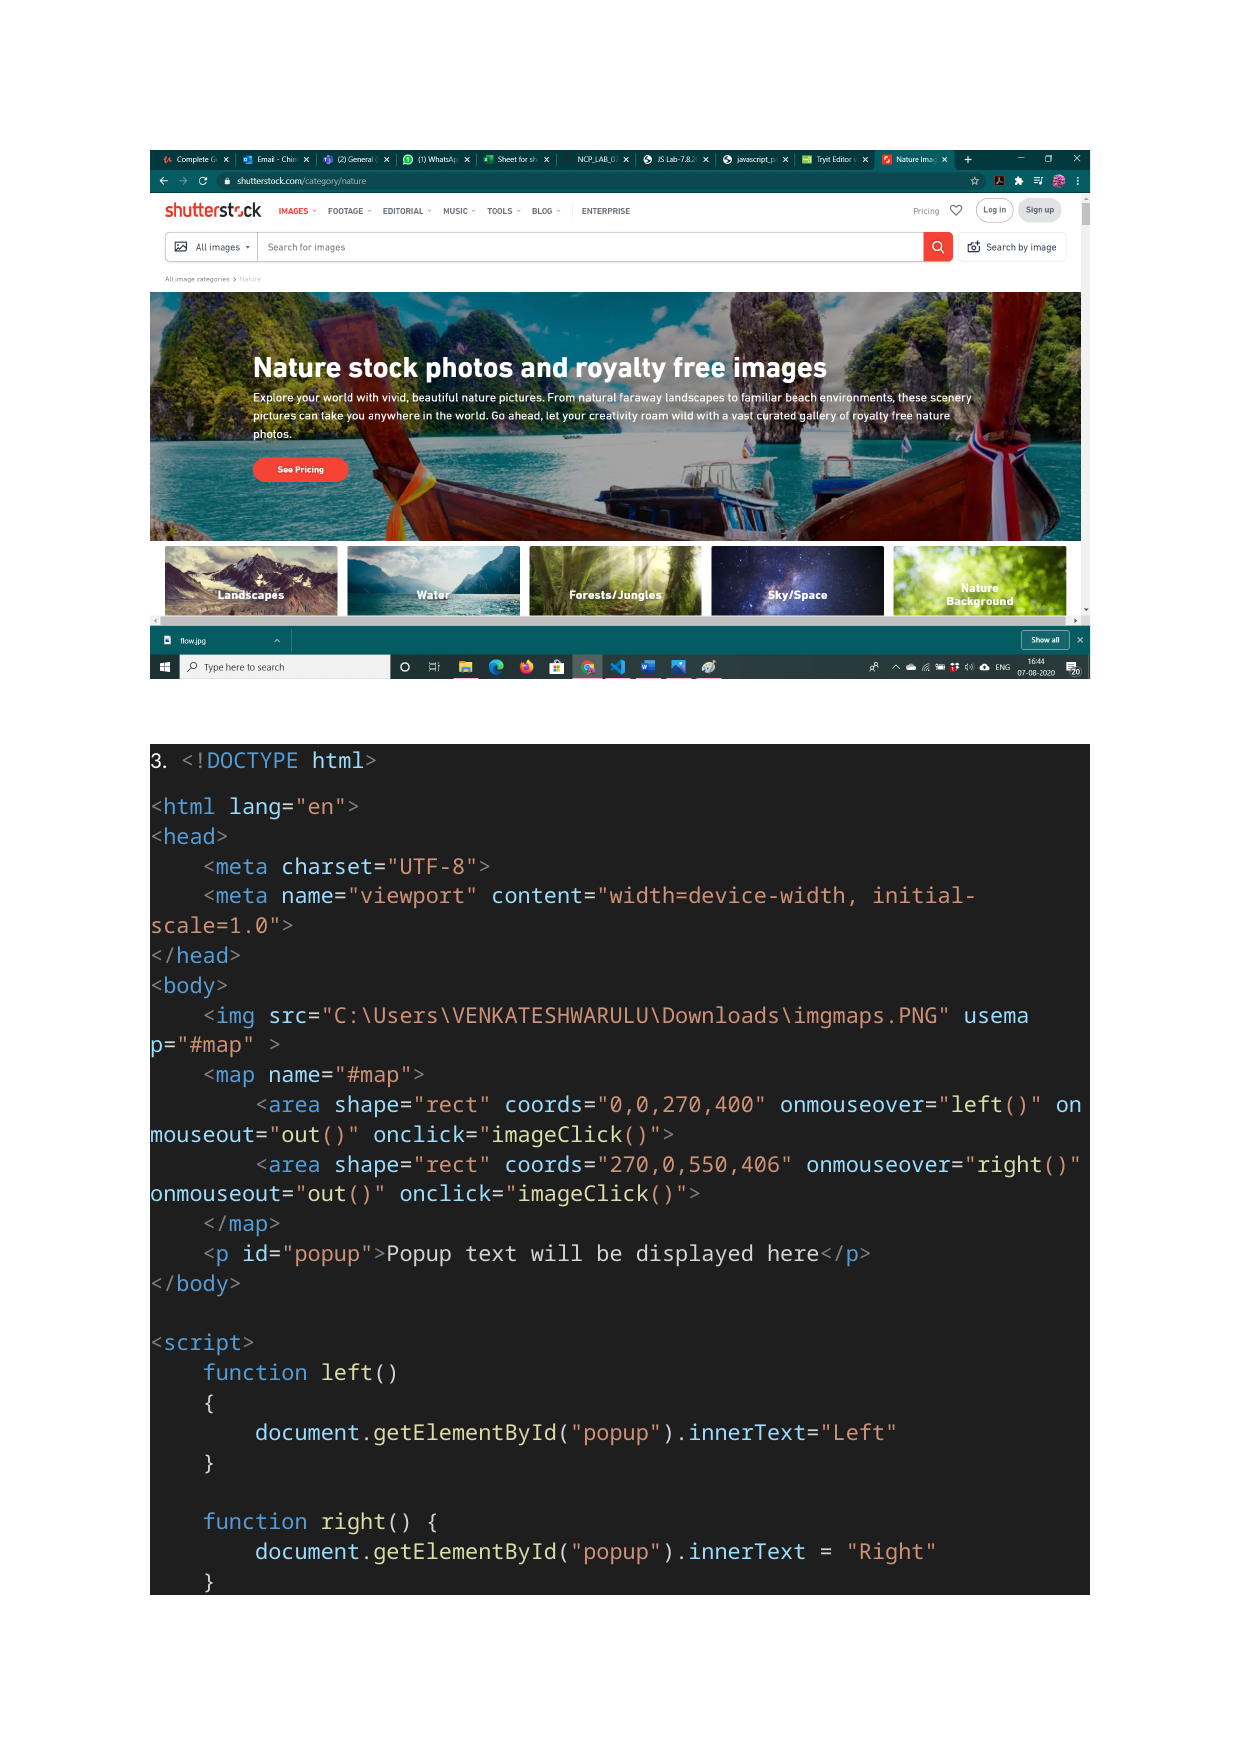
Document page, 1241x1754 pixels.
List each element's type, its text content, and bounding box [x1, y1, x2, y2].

text } [150, 1446, 1090, 1476]
text <p id="popup">Popup text will be displayed here</p> [150, 1238, 1090, 1268]
text <area shape="rect" coords="0,0,270,400" onmouseover="left()" onmouseout="out()" onclick="imageClick()"> [150, 1089, 1090, 1148]
text <map name="#map"> [150, 1059, 1090, 1089]
text </body> [150, 1268, 1090, 1297]
text <area shape="rect" coords="270,0,550,406" onmouseover="right()" onmouseout="out()" onclick="imageClick()"> [150, 1148, 1090, 1208]
text <meta charset="UTF-8"> [150, 851, 1090, 880]
text <html lang="en"> [150, 791, 1090, 821]
text </map> [150, 1208, 1090, 1238]
text document.getElementById("popup").innerText = "Right" [150, 1536, 1090, 1566]
text <img src="C:\Users\VENKATESHWARULU\Downloads\imgmaps.PNG" usemap="#map" > [150, 999, 1090, 1059]
text <script> [150, 1327, 1090, 1357]
text function right() { [150, 1506, 1090, 1536]
text </head> [150, 940, 1090, 970]
text function left() [150, 1357, 1090, 1387]
text <head> [150, 821, 1090, 851]
text <body> [150, 970, 1090, 999]
text { [150, 1387, 1090, 1417]
text } [150, 1566, 1090, 1595]
picture [150, 150, 1091, 679]
text <meta name="viewport" content="width=device-width, initial-scale=1.0"> [150, 880, 1090, 940]
text document.getElementById("popup").innerText="Left" [150, 1417, 1090, 1446]
text 3. <!DOCTYPE html> [150, 744, 1090, 774]
